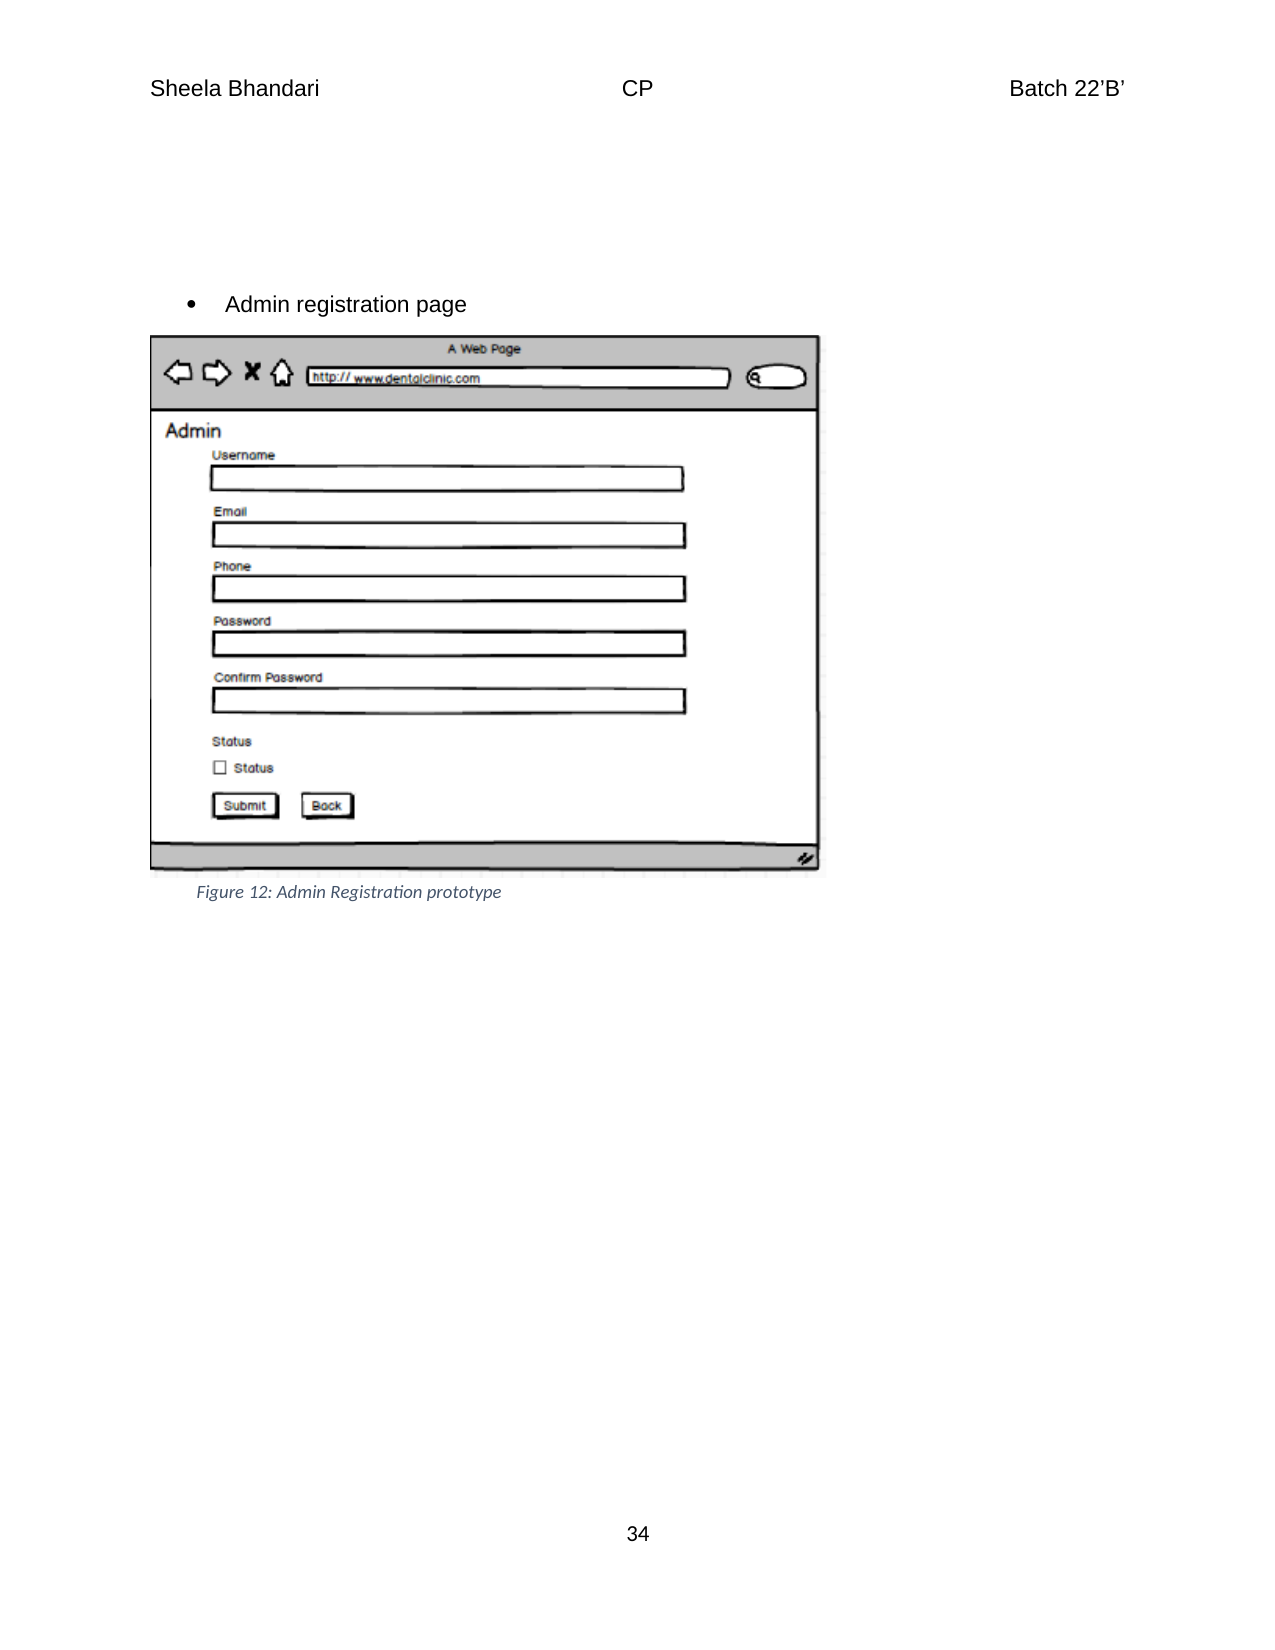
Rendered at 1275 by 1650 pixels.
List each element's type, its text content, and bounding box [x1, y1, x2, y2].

list Admin registration page [187, 291, 1125, 317]
picture [150, 335, 827, 878]
text Figure : Admin Registration prototype [150, 880, 1125, 903]
